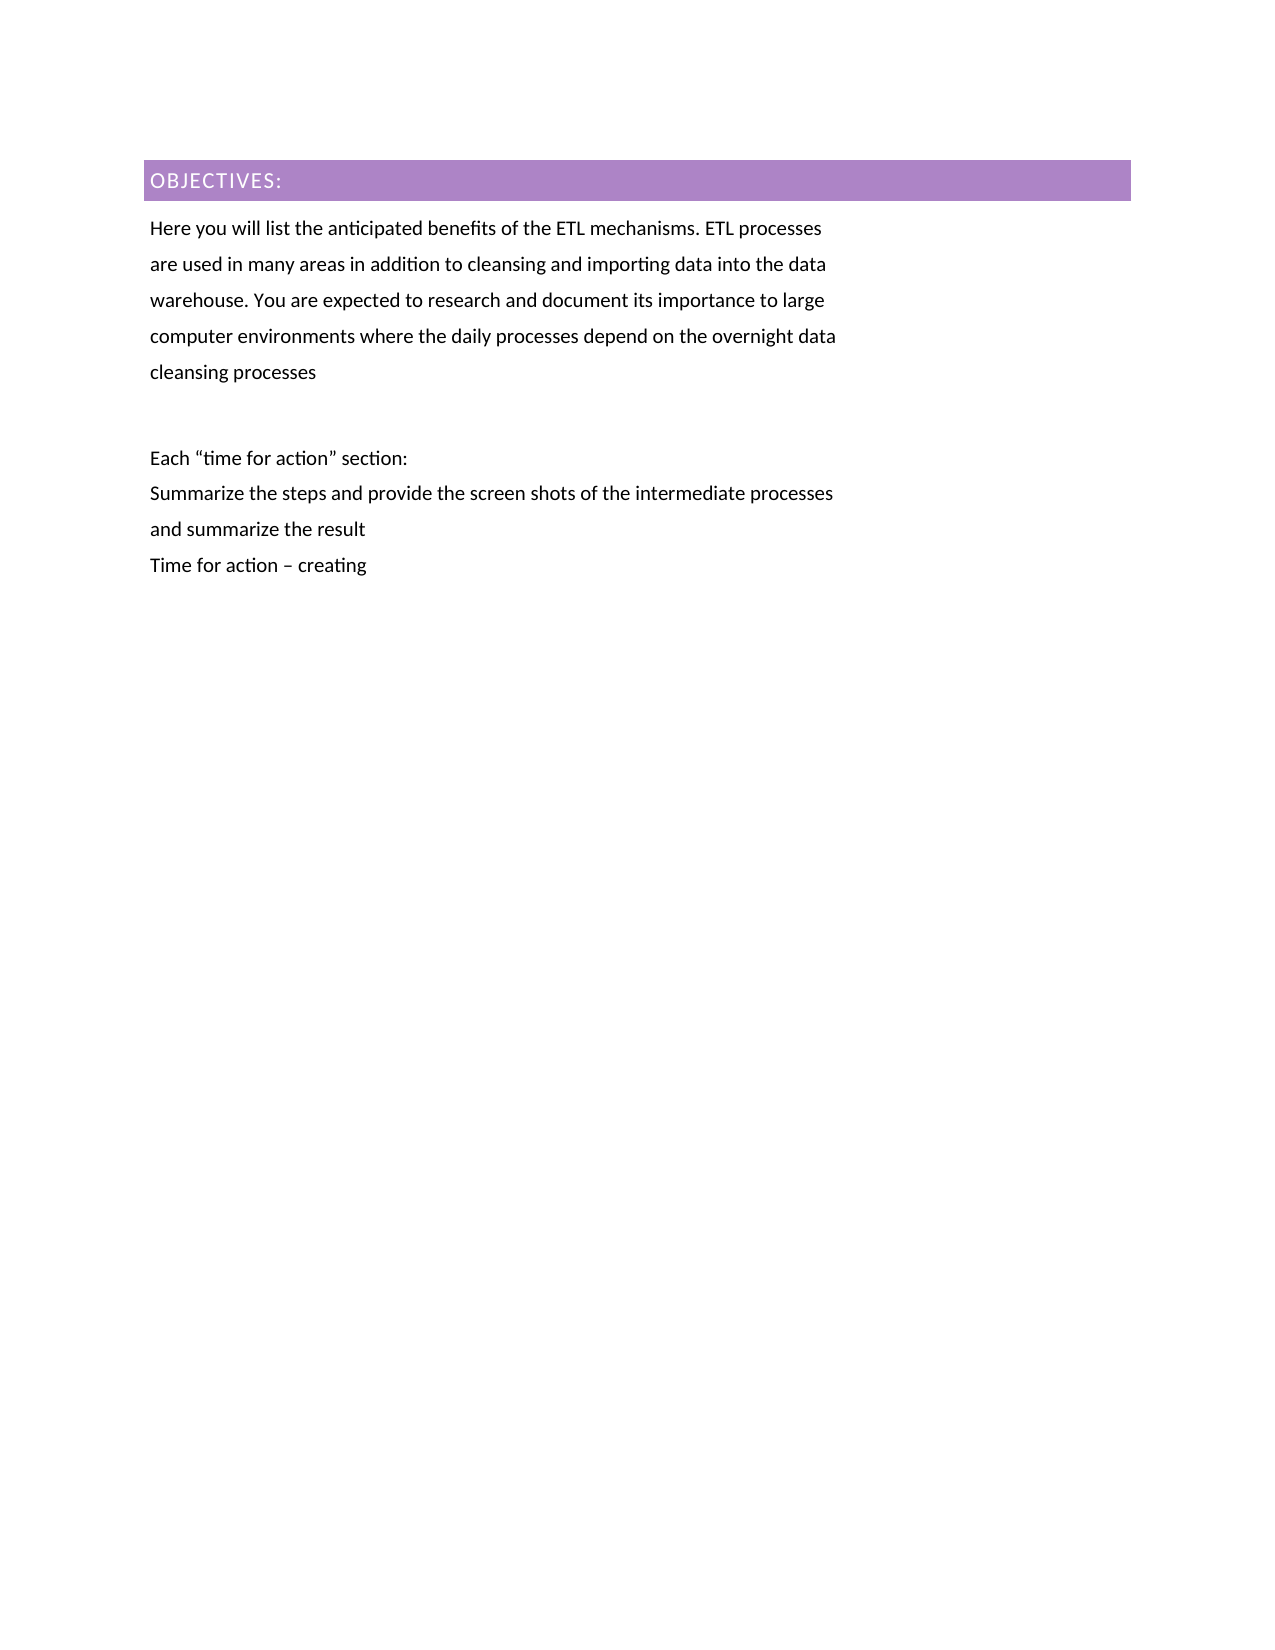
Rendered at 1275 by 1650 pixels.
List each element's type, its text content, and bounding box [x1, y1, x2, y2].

text Time for action – creating [150, 552, 1125, 578]
text cleansing processes [150, 359, 1125, 384]
text Each “time for action” section: [150, 445, 1125, 470]
text warehouse. You are expected to research and document its importance to large [150, 287, 1125, 313]
text Here you will list the anticipated benefits of the ETL mechanisms. ETL processes [150, 216, 1125, 241]
text and summarize the result [150, 516, 1125, 542]
text are used in many areas in addition to cleansing and importing data into the data [150, 251, 1125, 277]
text computer environments where the daily processes depend on the overnight data [150, 323, 1125, 348]
text Summarize the steps and provide the screen shots of the intermediate processes [150, 481, 1125, 506]
subtitle Objectives: [150, 167, 1125, 195]
